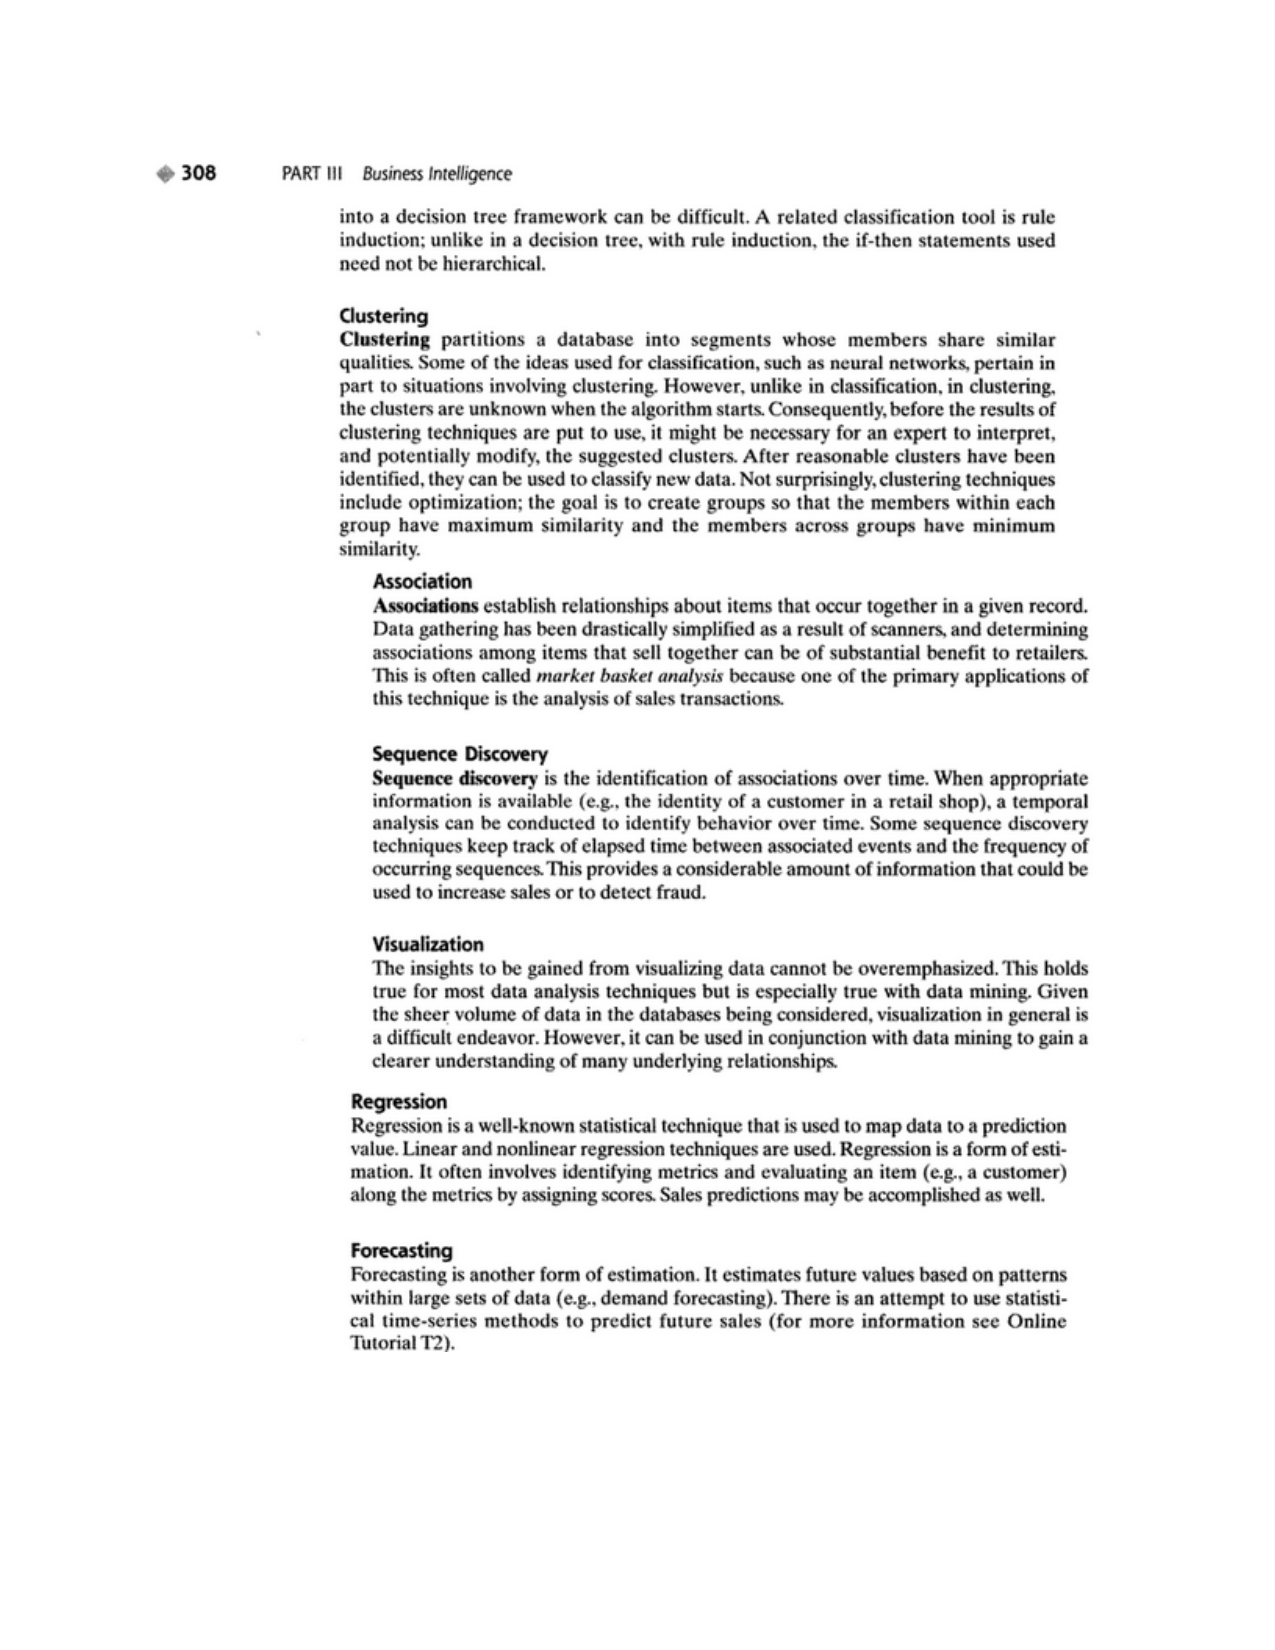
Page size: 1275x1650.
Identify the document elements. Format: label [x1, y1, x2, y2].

picture [150, 1081, 1089, 1352]
picture [150, 150, 1077, 563]
picture [150, 564, 1096, 1079]
